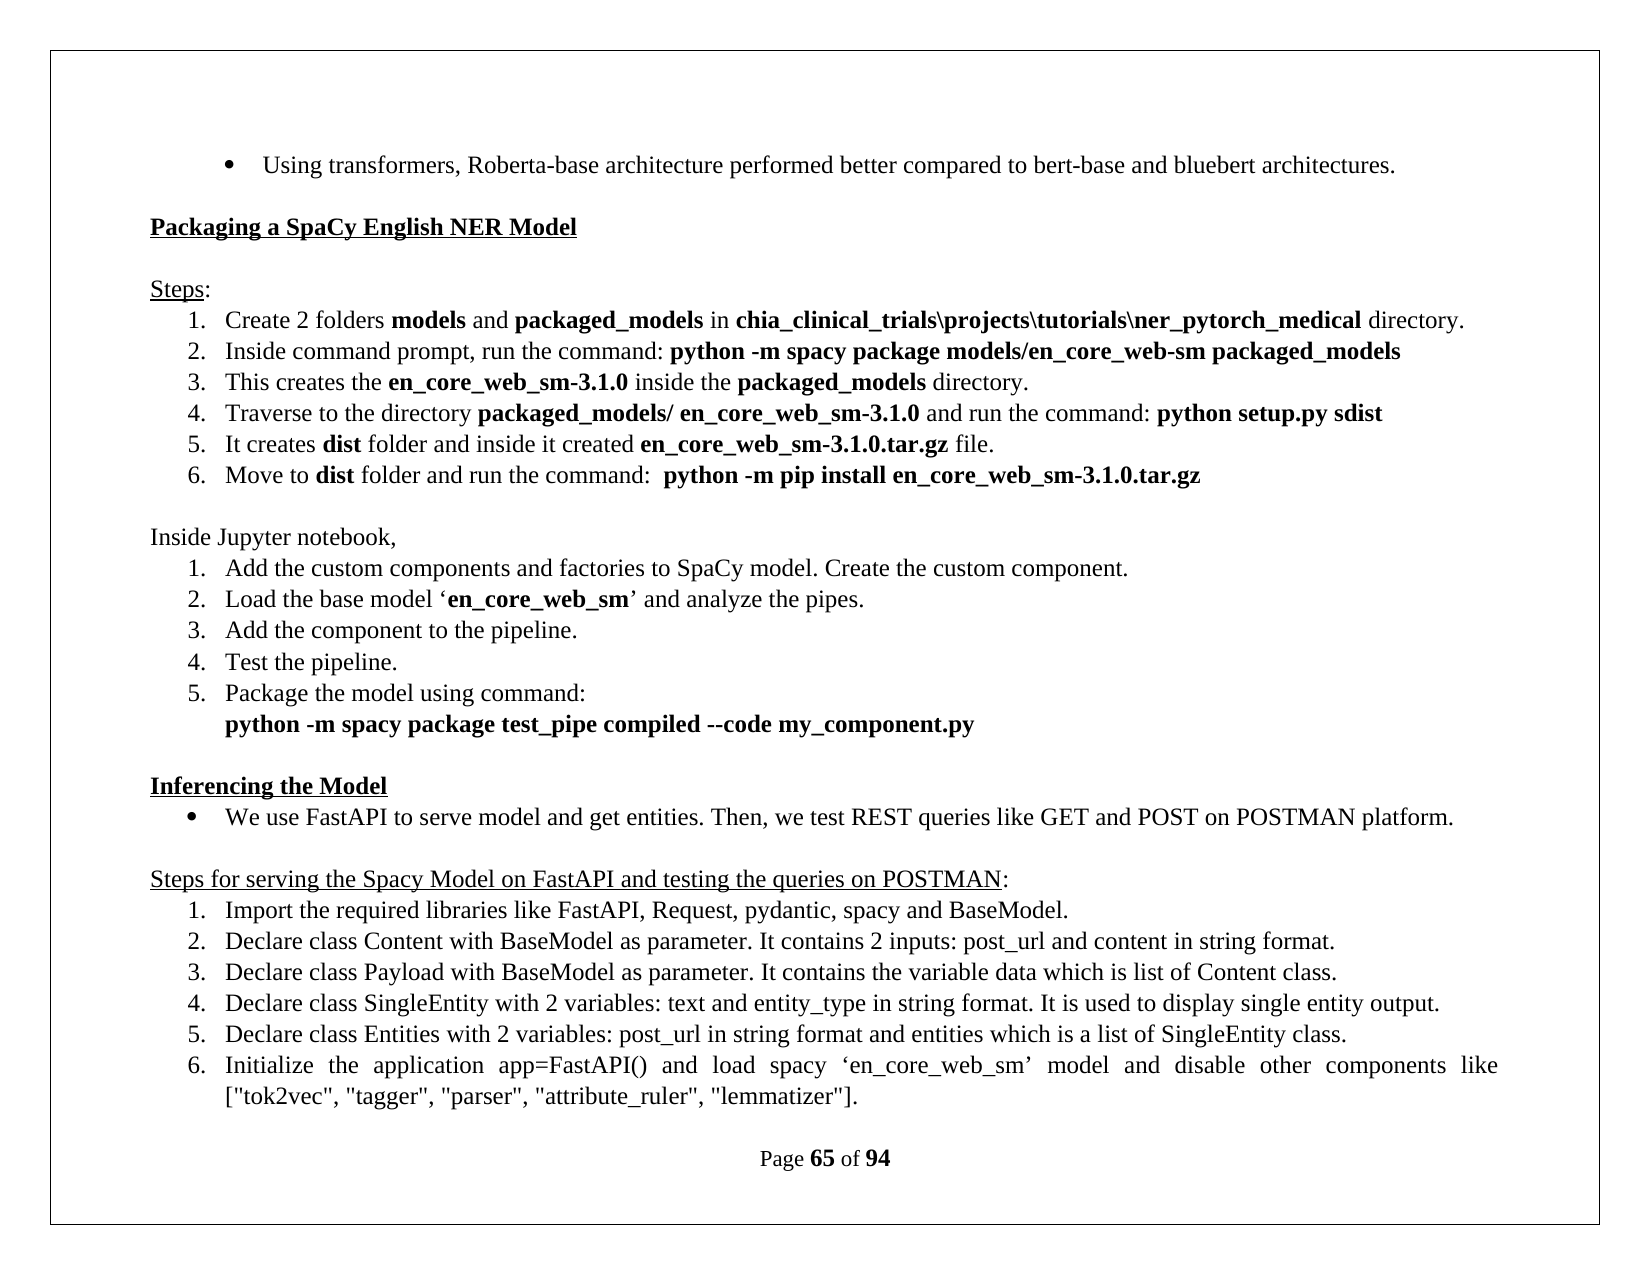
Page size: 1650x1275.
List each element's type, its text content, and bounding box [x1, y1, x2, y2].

list Import the required libraries like FastAPI, Request, pydantic, spacy and BaseModel. [187, 895, 1500, 924]
list Add the component to the pipeline. [187, 616, 1500, 644]
text Inferencing the Model [150, 771, 1500, 799]
text Steps for serving the Spacy Model on FastAPI and testing the queries on POSTMAN: [150, 864, 1500, 893]
list Traverse to the directory packaged_models/ en_core_web_sm-3.1.0 and run the command: python setup.py sdist [187, 398, 1500, 427]
list Declare class SingleEntity with 2 variables: text and entity_type in string format. It is used to display single entity output. [187, 988, 1500, 1017]
list Move to dist folder and run the command: python -m pip install en_core_web_sm-3.1.0.tar.gz [187, 460, 1500, 489]
list python -m spacy package test_pipe compiled --code my_component.py [225, 709, 1500, 737]
list Declare class Payload with BaseModel as parameter. It contains the variable data which is list of Content class. [187, 957, 1500, 986]
text Packaging a SpaCy English NER Model [150, 212, 1500, 241]
list We use FastAPI to serve model and get entities. Then, we test REST queries like GET and POST on POSTMAN platform. [187, 802, 1500, 831]
list It creates dist folder and inside it created en_core_web_sm-3.1.0.tar.gz file. [187, 429, 1500, 458]
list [225, 150, 1500, 179]
list Load the base model ‘en_core_web_sm’ and analyze the pipes. [187, 584, 1500, 613]
list Inside command prompt, run the command: python -m spacy package models/en_core_web-sm packaged_models [187, 336, 1500, 365]
list Declare class Entities with 2 variables: post_url in string format and entities which is a list of SingleEntity class. [187, 1019, 1500, 1048]
list Add the custom components and factories to SpaCy model. Create the custom component. [187, 553, 1500, 582]
list Package the model using command: [187, 678, 1500, 706]
list Create 2 folders models and packaged_models in chia_clinical_trials\projects\tutorials\ner_pytorch_medical directory. [187, 305, 1500, 334]
text Inside Jupyter notebook, [150, 522, 1500, 551]
list Initialize the application app=FastAPI() and load spacy ‘en_core_web_sm’ model and disable other components like ["tok2vec", "tagger", "parser", "attribute_ruler", "lemmatizer"]. [187, 1050, 1500, 1110]
list Declare class Content with BaseModel as parameter. It contains 2 inputs: post_url and content in string format. [187, 926, 1500, 955]
text Steps: [150, 274, 1500, 303]
list This creates the en_core_web_sm-3.1.0 inside the packaged_models directory. [187, 367, 1500, 396]
list Test the pipeline. [187, 647, 1500, 675]
